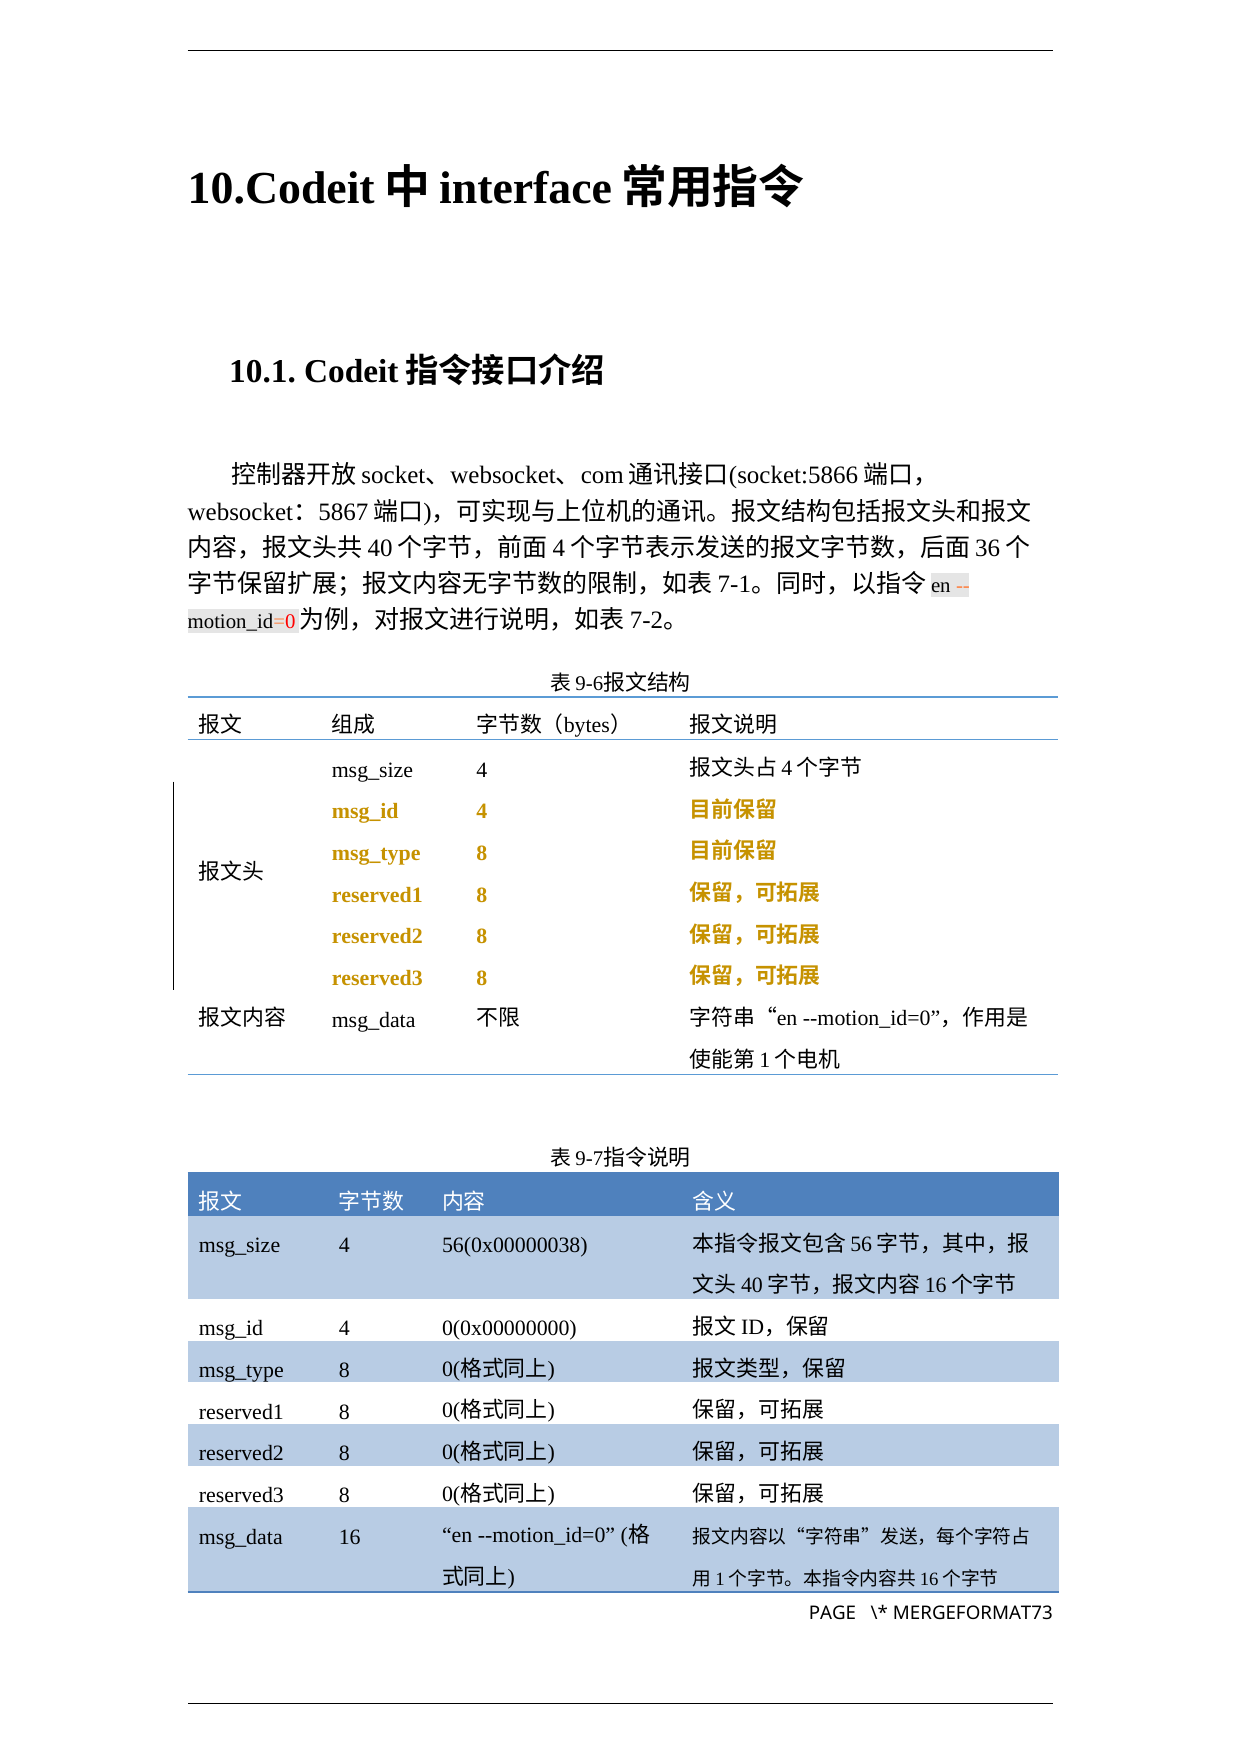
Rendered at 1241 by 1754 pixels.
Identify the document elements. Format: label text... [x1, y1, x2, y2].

table_cell 保留，可拓展 [678, 865, 1058, 907]
table_cell 报文头 [188, 740, 320, 990]
table_cell 0(格式同上) [431, 1424, 681, 1466]
subtitle Codeit中interface常用指令 [187, 150, 1053, 216]
table_header 报文说明 [678, 698, 1058, 739]
text 控制器开放socket、websocket、com通讯接口(socket:5866端口，websocket：5867端口)，可实现与上位机的通讯。报文结构包括报文头和报文内容，报文头共40个字节，前面4个字节表示发送的报文字节数，后面36个字节保留扩展；报文内容无字节数的限制，如表7-1。同时，以指令en --motion_id=0为例，对报文进行说明，如表7-2。 [187, 455, 1053, 636]
table_cell msg_data [320, 990, 465, 1073]
table_cell reserved2 [188, 1424, 327, 1466]
table_header 报文 [188, 698, 320, 739]
table_cell msg_size [188, 1216, 327, 1299]
table_cell 0(0x00000000) [431, 1299, 681, 1341]
table_cell 本指令报文包含56字节，其中，报文头40字节，报文内容16个字节 [681, 1216, 1059, 1299]
table_header 字节数 [327, 1174, 431, 1216]
table_cell reserved1 [320, 865, 465, 907]
table_cell msg_id [320, 782, 465, 823]
table_cell 0(格式同上) [431, 1466, 681, 1507]
table_cell 8 [327, 1466, 431, 1507]
table_header 含义 [681, 1174, 1059, 1216]
table_cell 4 [465, 782, 678, 823]
table_cell 保留，可拓展 [678, 907, 1058, 948]
table_cell reserved2 [320, 907, 465, 948]
table_cell 8 [465, 865, 678, 907]
table_cell 保留，可拓展 [678, 949, 1058, 990]
table_cell 目前保留 [678, 824, 1058, 865]
table_header 报文 [188, 1174, 327, 1216]
subtitle Codeit指令接口介绍 [229, 344, 1053, 392]
table_cell 保留，可拓展 [681, 1382, 1059, 1424]
table_cell 报文ID，保留 [681, 1299, 1059, 1341]
table_cell 0(格式同上) [431, 1341, 681, 1382]
table_cell 4 [327, 1216, 431, 1299]
table_cell 16 [327, 1507, 431, 1591]
table_cell 报文头占4个字节 [678, 740, 1058, 782]
table_cell reserved3 [188, 1466, 327, 1507]
table_cell 不限 [465, 990, 678, 1073]
table_cell 4 [327, 1299, 431, 1341]
table_cell 报文内容以“字符串”发送，每个字符占用1个字节。本指令内容共16个字节 [681, 1507, 1059, 1591]
table_cell 0(格式同上) [431, 1382, 681, 1424]
table_cell 8 [327, 1341, 431, 1382]
table_header 字节数（bytes） [465, 698, 678, 739]
table_cell 4 [465, 740, 678, 782]
table_cell 8 [327, 1424, 431, 1466]
table_cell reserved1 [188, 1382, 327, 1424]
table_cell 8 [465, 949, 678, 990]
table_cell msg_size [320, 740, 465, 782]
table_header 组成 [320, 698, 465, 739]
table_cell 8 [465, 824, 678, 865]
table_header 内容 [431, 1174, 681, 1216]
table_cell 保留，可拓展 [681, 1424, 1059, 1466]
table_cell reserved3 [320, 949, 465, 990]
table_cell 报文内容 [188, 990, 320, 1073]
table_cell 目前保留 [678, 782, 1058, 823]
table_cell 报文类型，保留 [681, 1341, 1059, 1382]
table_cell msg_type [320, 824, 465, 865]
table_cell 8 [465, 907, 678, 948]
table_cell 字符串“en --motion_id=0”，作用是使能第1个电机 [678, 990, 1058, 1073]
table_cell msg_data [188, 1507, 327, 1591]
table_cell 56(0x00000038) [431, 1216, 681, 1299]
table_cell 保留，可拓展 [681, 1466, 1059, 1507]
table_cell msg_id [188, 1299, 327, 1341]
table_cell 8 [327, 1382, 431, 1424]
table_cell msg_type [188, 1341, 327, 1382]
table_cell “en --motion_id=0” (格式同上) [431, 1507, 681, 1591]
